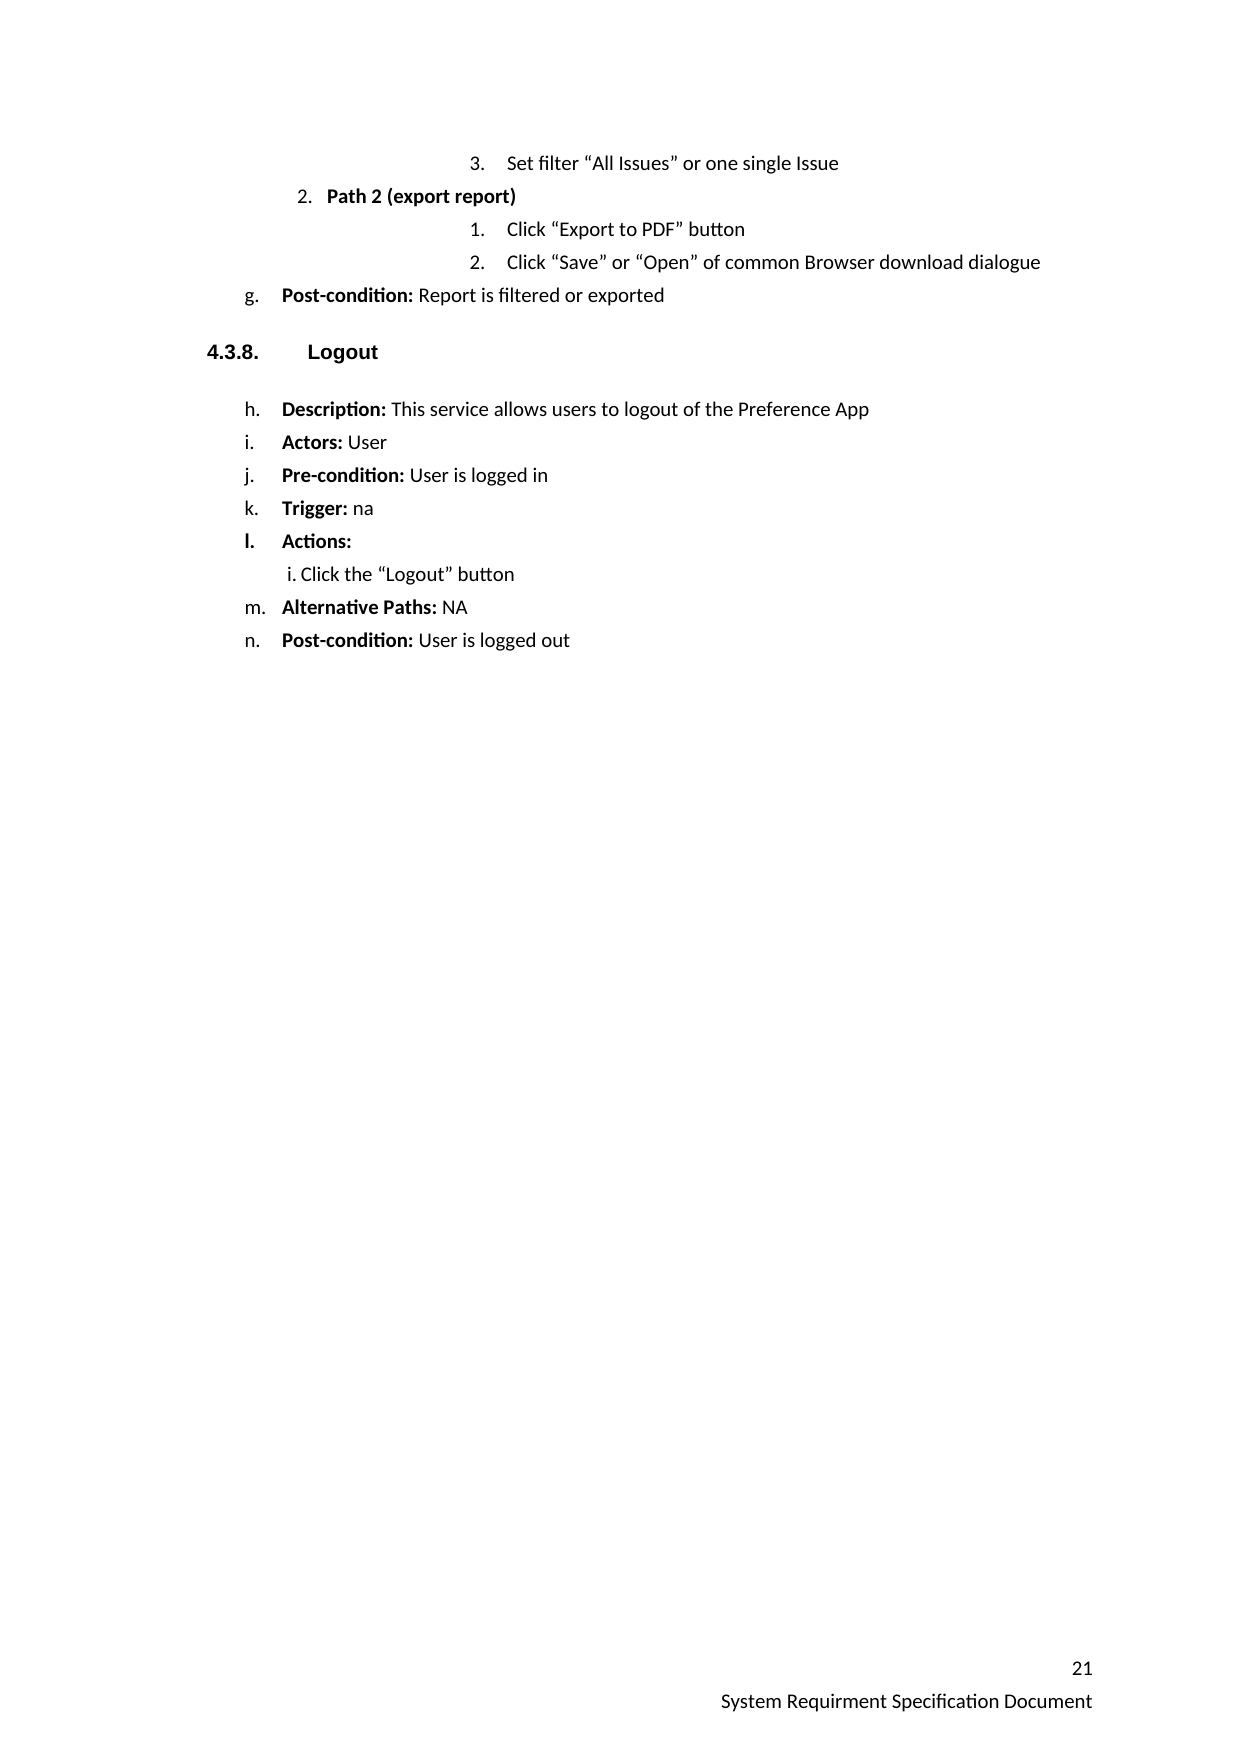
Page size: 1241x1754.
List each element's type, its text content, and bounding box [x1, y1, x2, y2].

list Alternative Paths: NA [244, 594, 1092, 620]
list Trigger: na [244, 495, 1092, 521]
subtitle Logout [207, 340, 1092, 364]
list Path 2 (export report) [297, 183, 1092, 208]
list Actors: User [244, 429, 1092, 455]
list Click “Save” or “Open” of common Browser download dialogue [469, 249, 1092, 274]
list Description: This service allows users to logout of the Preference App [244, 396, 1092, 422]
list Actions: [244, 528, 1092, 554]
list Pre-condition: User is logged in [244, 462, 1092, 488]
list Click the “Logout” button [297, 561, 1092, 587]
list Set filter “All Issues” or one single Issue [469, 150, 1092, 175]
list Post-condition: Report is filtered or exported [244, 282, 1092, 307]
list Post-condition: User is logged out [244, 627, 1092, 653]
list Click “Export to PDF” button [469, 216, 1092, 241]
